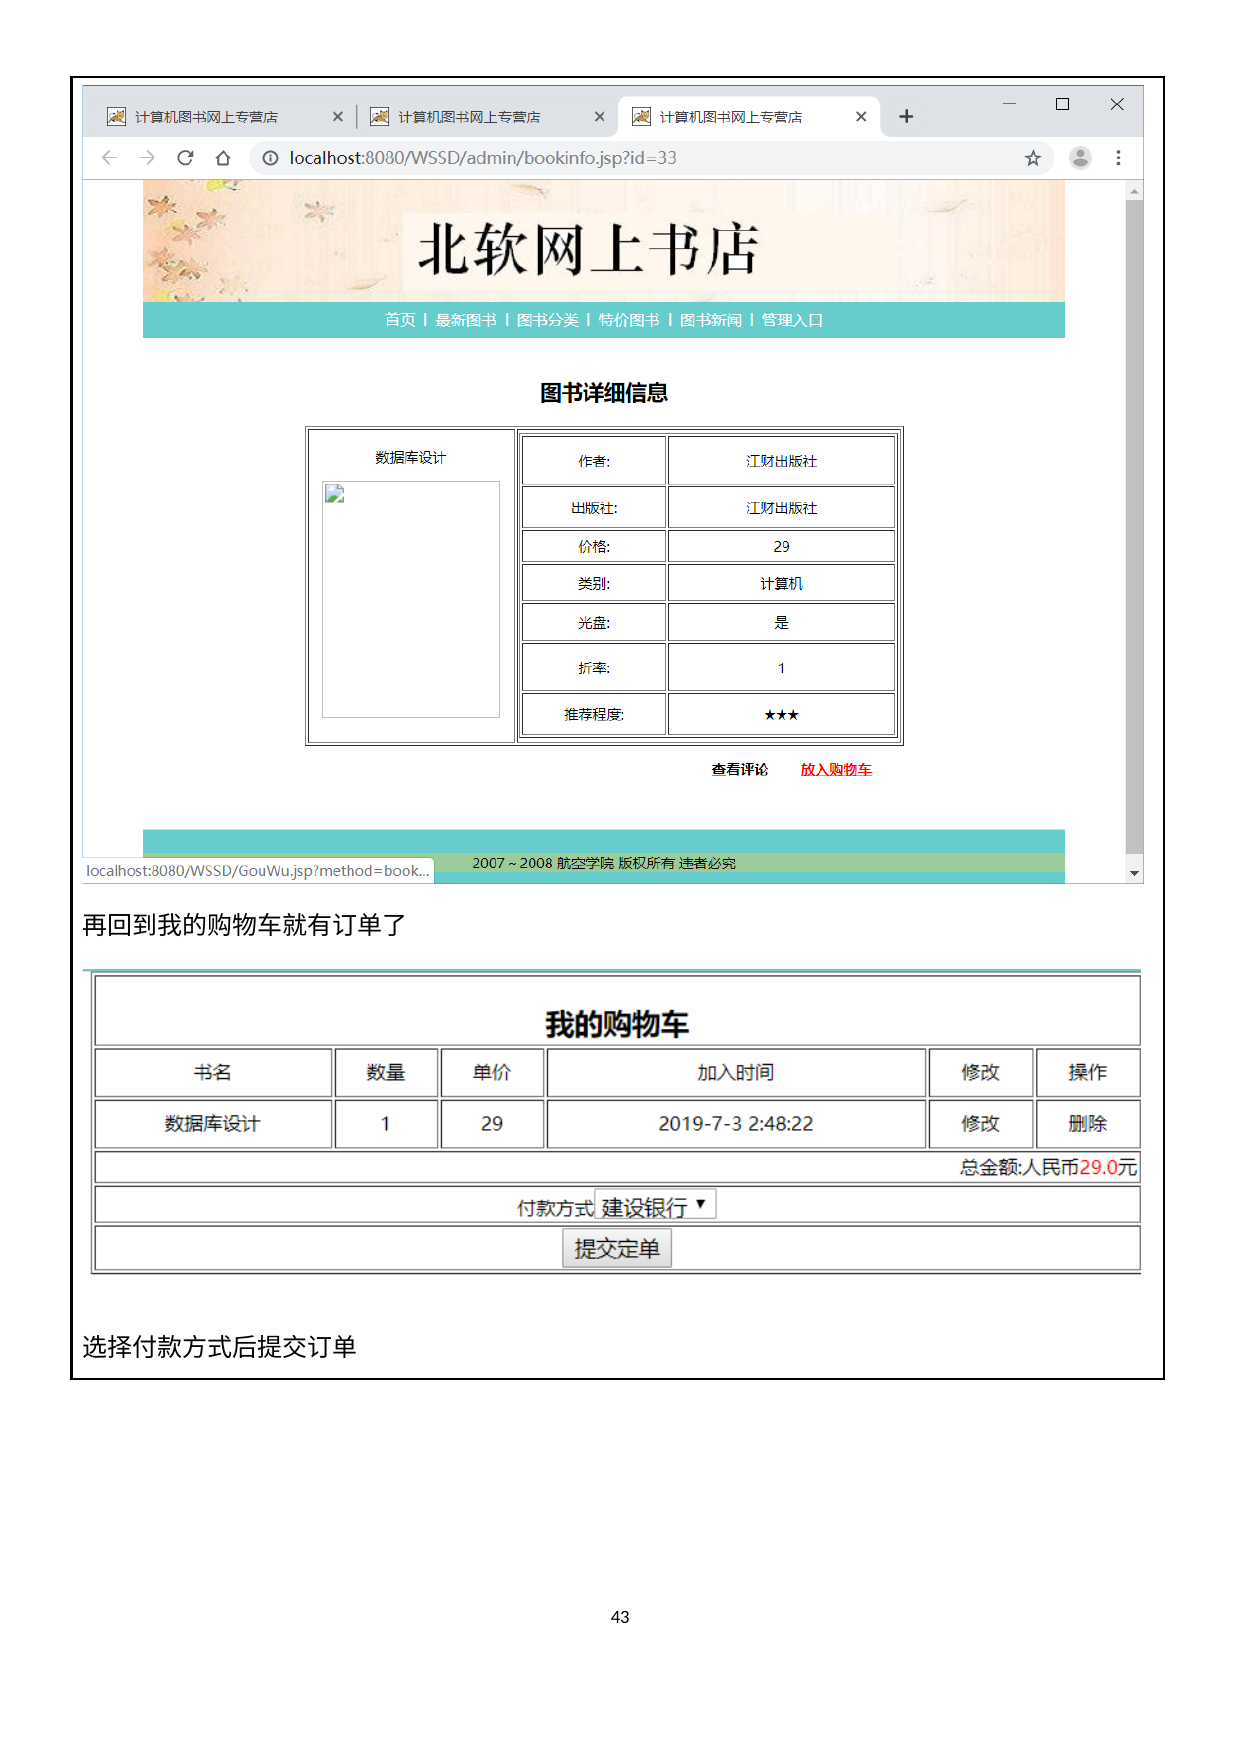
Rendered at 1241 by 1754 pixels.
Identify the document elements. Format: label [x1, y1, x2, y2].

table_header [73, 78, 1163, 1378]
picture [82, 969, 1141, 1300]
picture [82, 85, 1144, 884]
